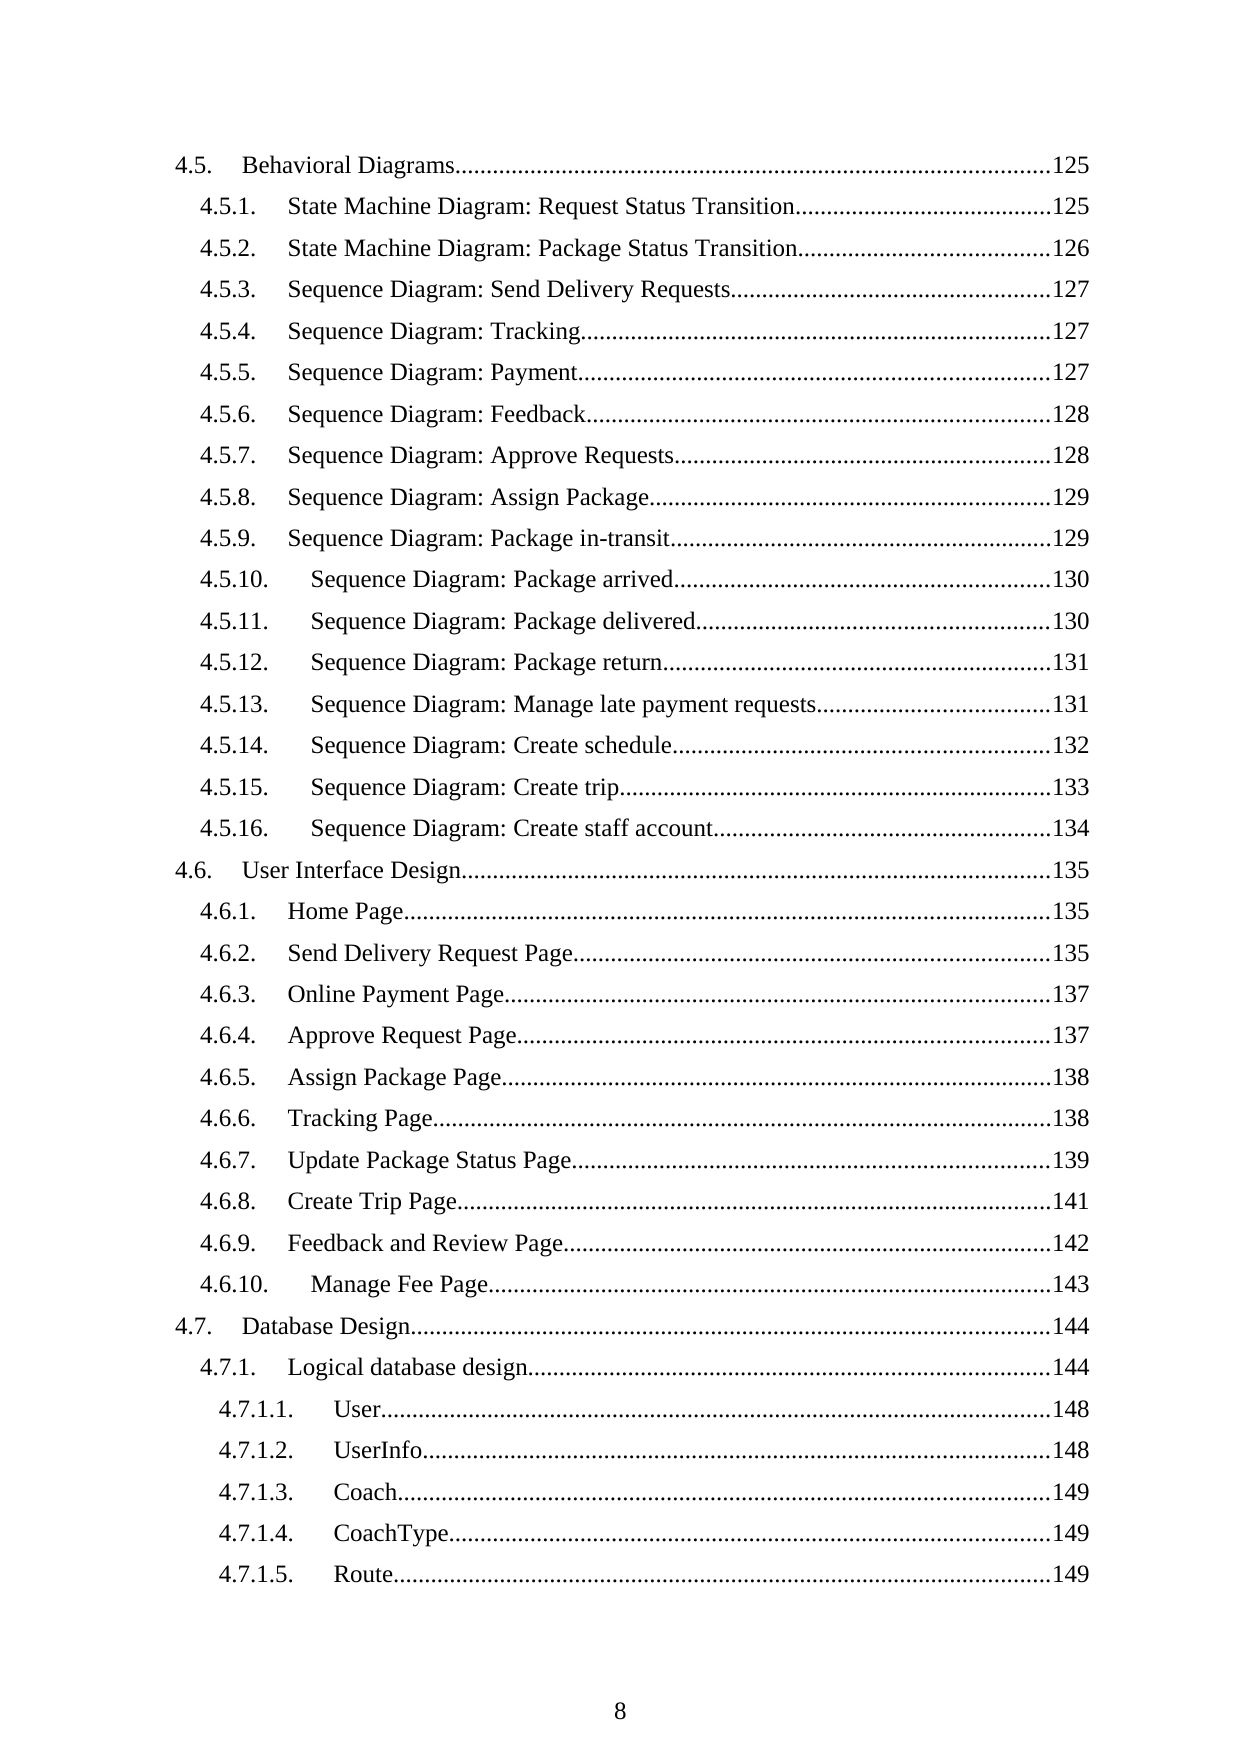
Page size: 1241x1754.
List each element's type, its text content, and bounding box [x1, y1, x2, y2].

text 4.6.10. Manage Fee Page 143 [200, 1269, 1090, 1298]
text 4.5.14. Sequence Diagram: Create schedule 132 [200, 730, 1090, 759]
text 4.5.5. Sequence Diagram: Payment 127 [200, 357, 1090, 386]
text 4.5.2. State Machine Diagram: Package Status Transition 126 [200, 233, 1090, 262]
text 4.5.15. Sequence Diagram: Create trip 133 [200, 772, 1090, 801]
text 4.6.9. Feedback and Review Page 142 [200, 1228, 1090, 1257]
text 4.7.1.4. CoachType 149 [219, 1518, 1090, 1547]
text 4.6.4. Approve Request Page 137 [200, 1021, 1090, 1049]
text 4.5.10. Sequence Diagram: Package arrived 130 [200, 564, 1090, 593]
text 4.6.3. Online Payment Page 137 [200, 979, 1090, 1008]
text 4.5.8. Sequence Diagram: Assign Package 129 [200, 482, 1090, 510]
text 4.5.12. Sequence Diagram: Package return 131 [200, 647, 1090, 676]
text 4.7.1. Logical database design 144 [200, 1352, 1090, 1381]
text 4.5.9. Sequence Diagram: Package in-transit 129 [200, 523, 1090, 552]
text 4.6. User Interface Design 135 [175, 855, 1090, 883]
text 4.5.1. State Machine Diagram: Request Status Transition 125 [200, 191, 1090, 220]
text 4.7.1.1. User 148 [219, 1394, 1090, 1422]
text 4.5. Behavioral Diagrams 125 [175, 150, 1090, 179]
text 4.7.1.2. UserInfo 148 [219, 1435, 1090, 1464]
text 4.6.1. Home Page 135 [200, 896, 1090, 925]
text 4.6.2. Send Delivery Request Page 135 [200, 938, 1090, 966]
text 4.7.1.3. Coach 149 [219, 1477, 1090, 1505]
text 4.6.8. Create Trip Page 141 [200, 1186, 1090, 1215]
text 4.5.3. Sequence Diagram: Send Delivery Requests 127 [200, 274, 1090, 303]
text 4.5.13. Sequence Diagram: Manage late payment requests 131 [200, 689, 1090, 718]
text 4.5.7. Sequence Diagram: Approve Requests 128 [200, 440, 1090, 469]
text 4.5.11. Sequence Diagram: Package delivered 130 [200, 606, 1090, 635]
text 4.6.7. Update Package Status Page 139 [200, 1145, 1090, 1174]
text 4.7. Database Design 144 [175, 1311, 1090, 1339]
text 4.6.5. Assign Package Page 138 [200, 1062, 1090, 1091]
text 4.7.1.5. Route 149 [219, 1559, 1090, 1588]
text 4.5.16. Sequence Diagram: Create staff account 134 [200, 813, 1090, 842]
text 4.5.6. Sequence Diagram: Feedback 128 [200, 399, 1090, 427]
text 4.6.6. Tracking Page 138 [200, 1103, 1090, 1132]
text 4.5.4. Sequence Diagram: Tracking 127 [200, 316, 1090, 344]
